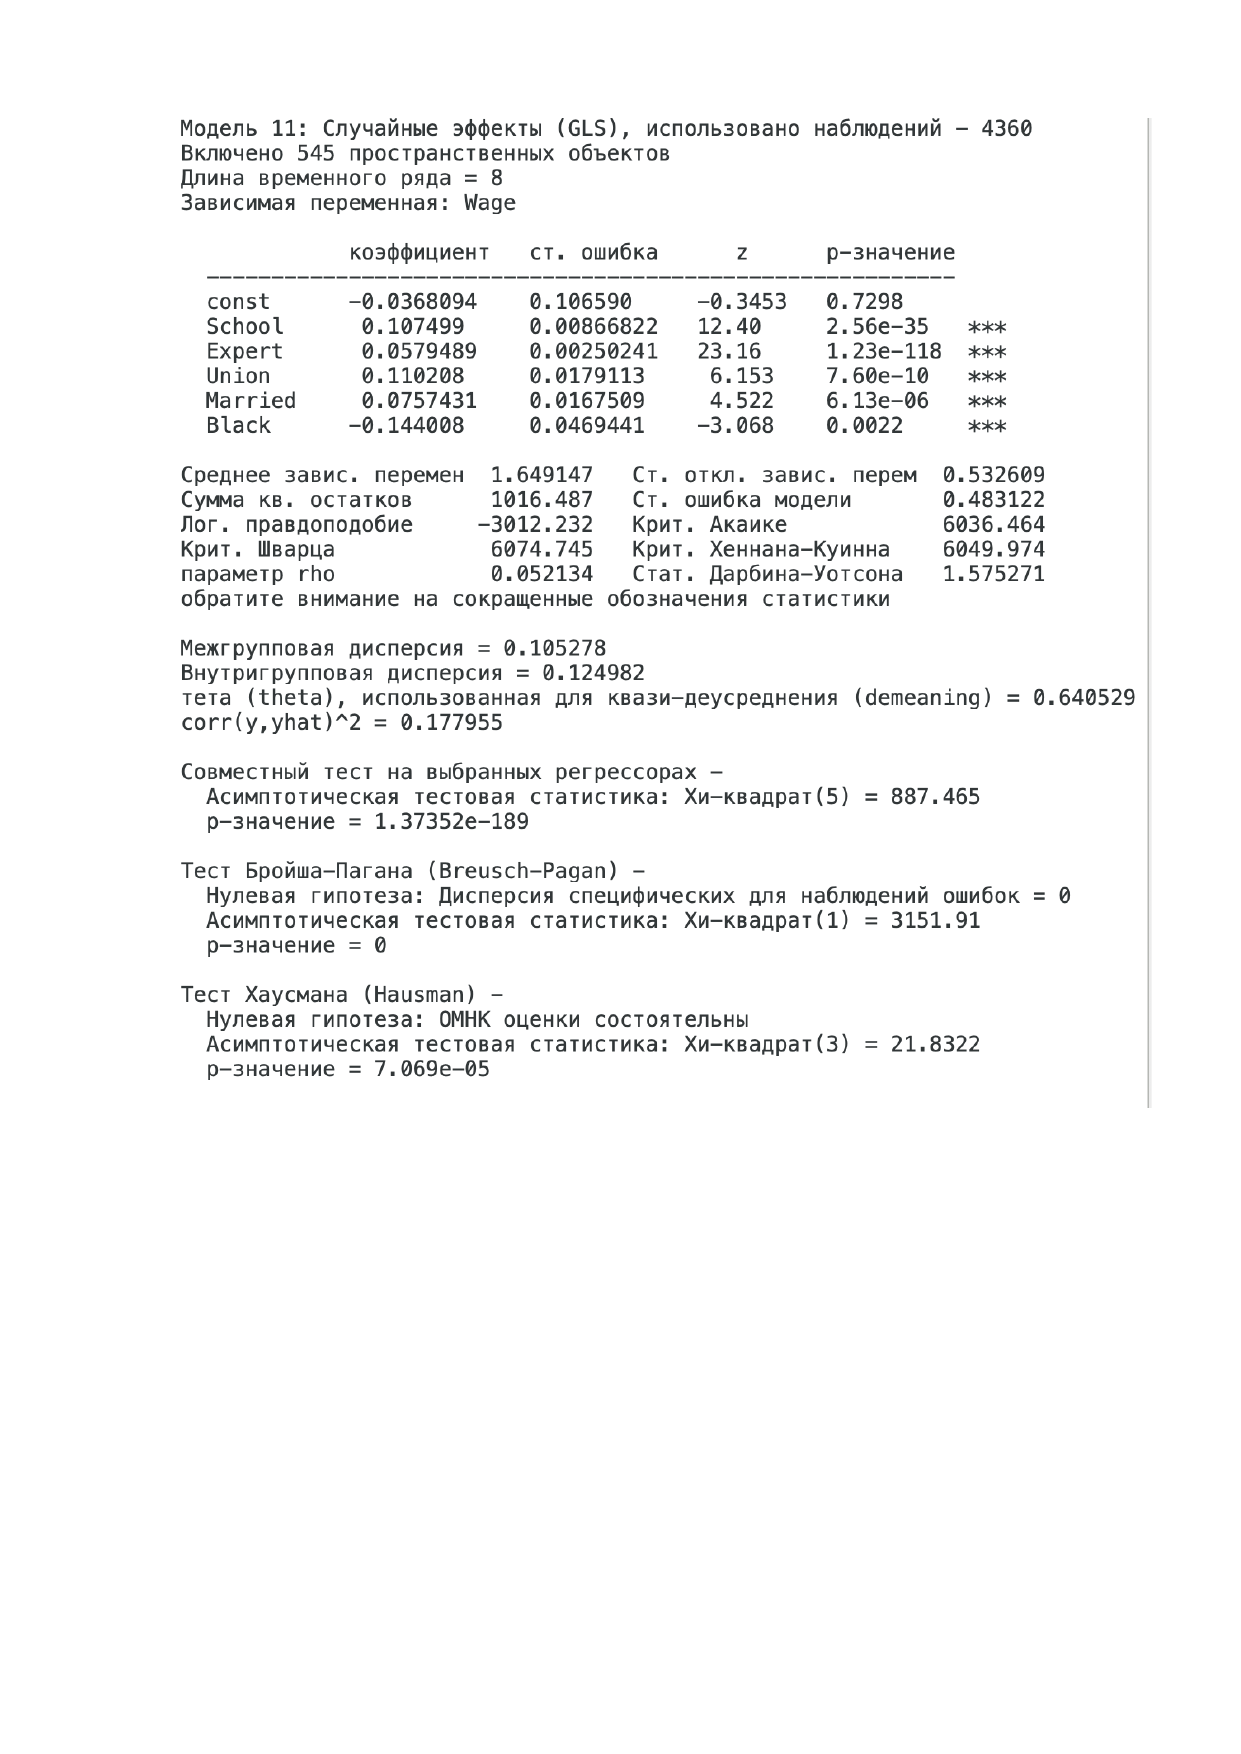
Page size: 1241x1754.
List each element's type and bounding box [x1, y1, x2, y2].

picture [177, 118, 1152, 1108]
